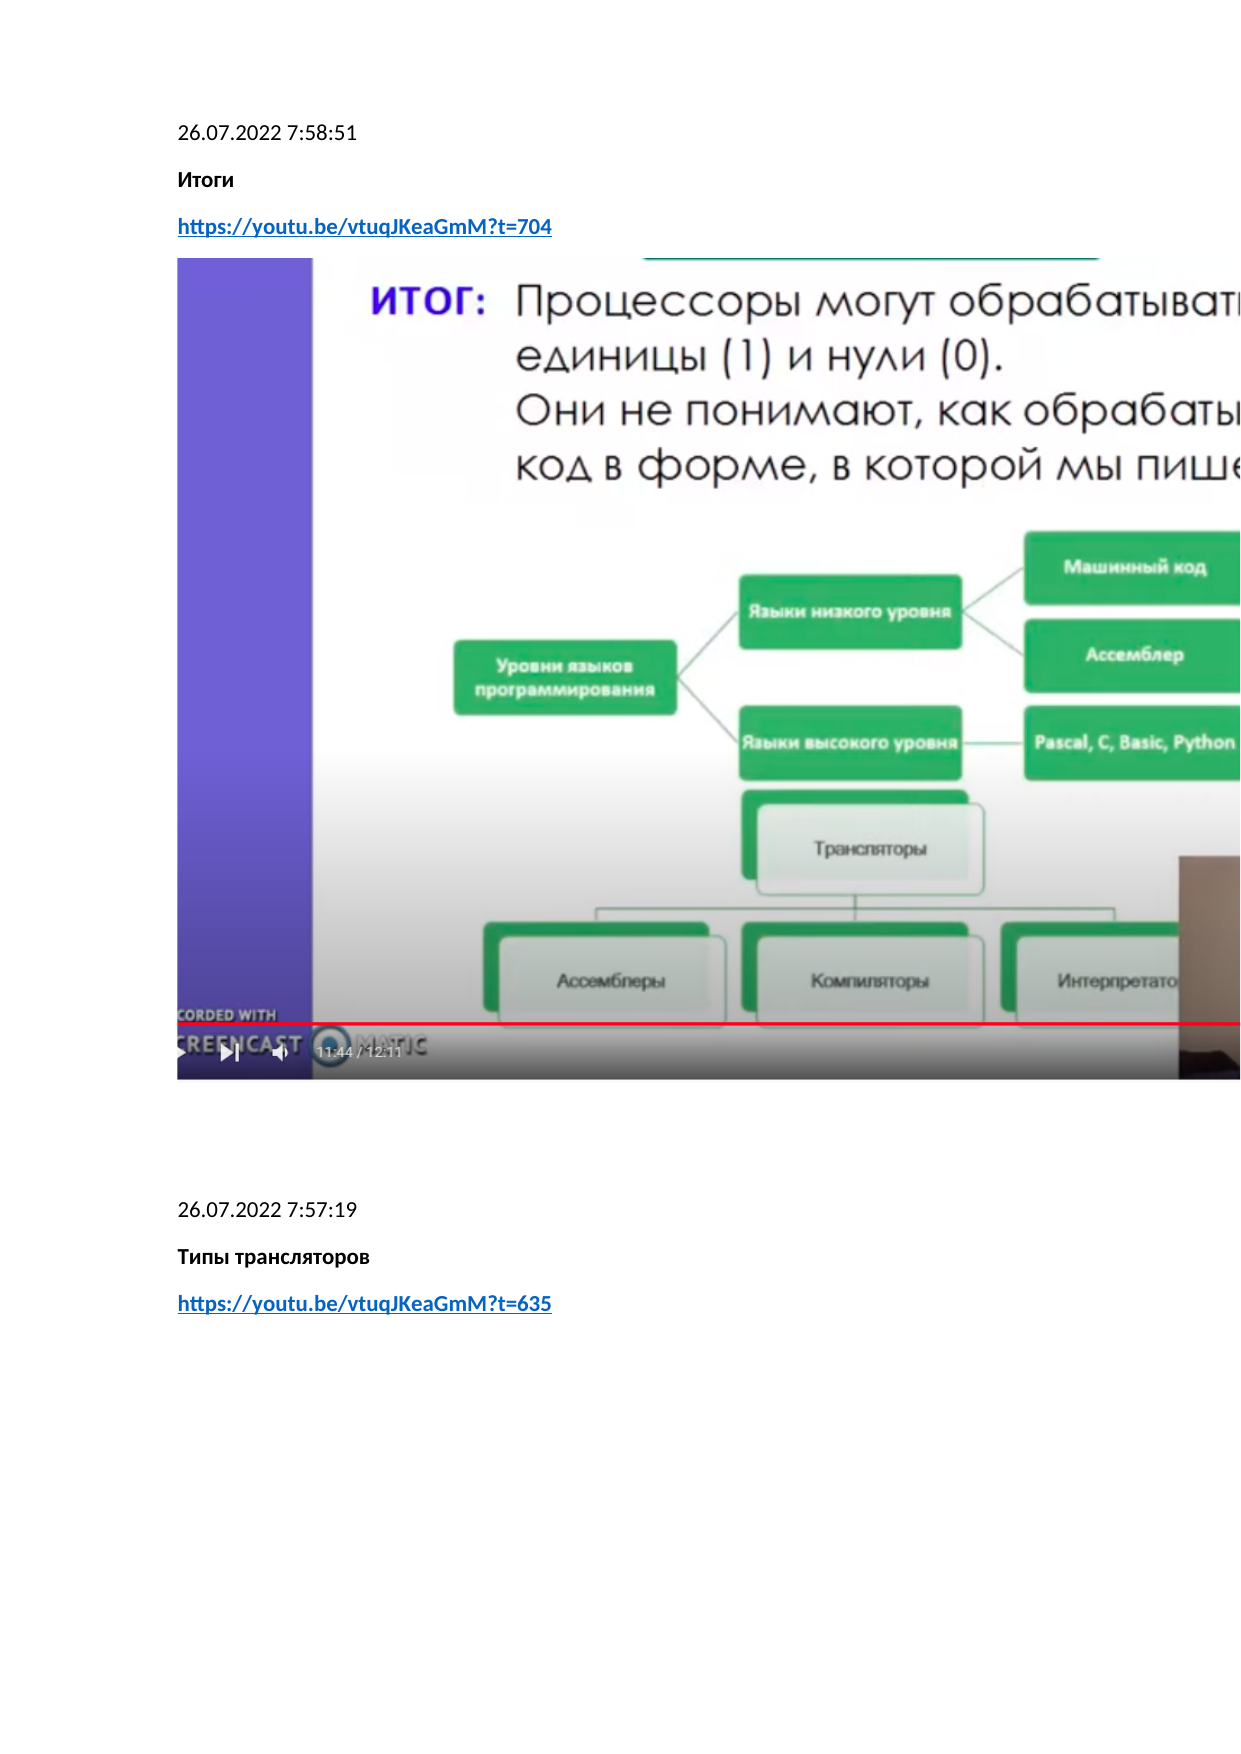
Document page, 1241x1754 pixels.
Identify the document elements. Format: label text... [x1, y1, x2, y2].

picture [177, 258, 1241, 1083]
text Итоги [177, 165, 1152, 193]
text 26.07.2022 7:58:51 [177, 118, 1152, 146]
text 26.07.2022 7:57:19 [177, 1195, 1152, 1223]
text Типы трансляторов [177, 1242, 1152, 1270]
text https://youtu.be/vtuqJKeaGmM?t=635 [177, 1289, 1152, 1317]
text https://youtu.be/vtuqJKeaGmM?t=704 [177, 212, 1152, 240]
